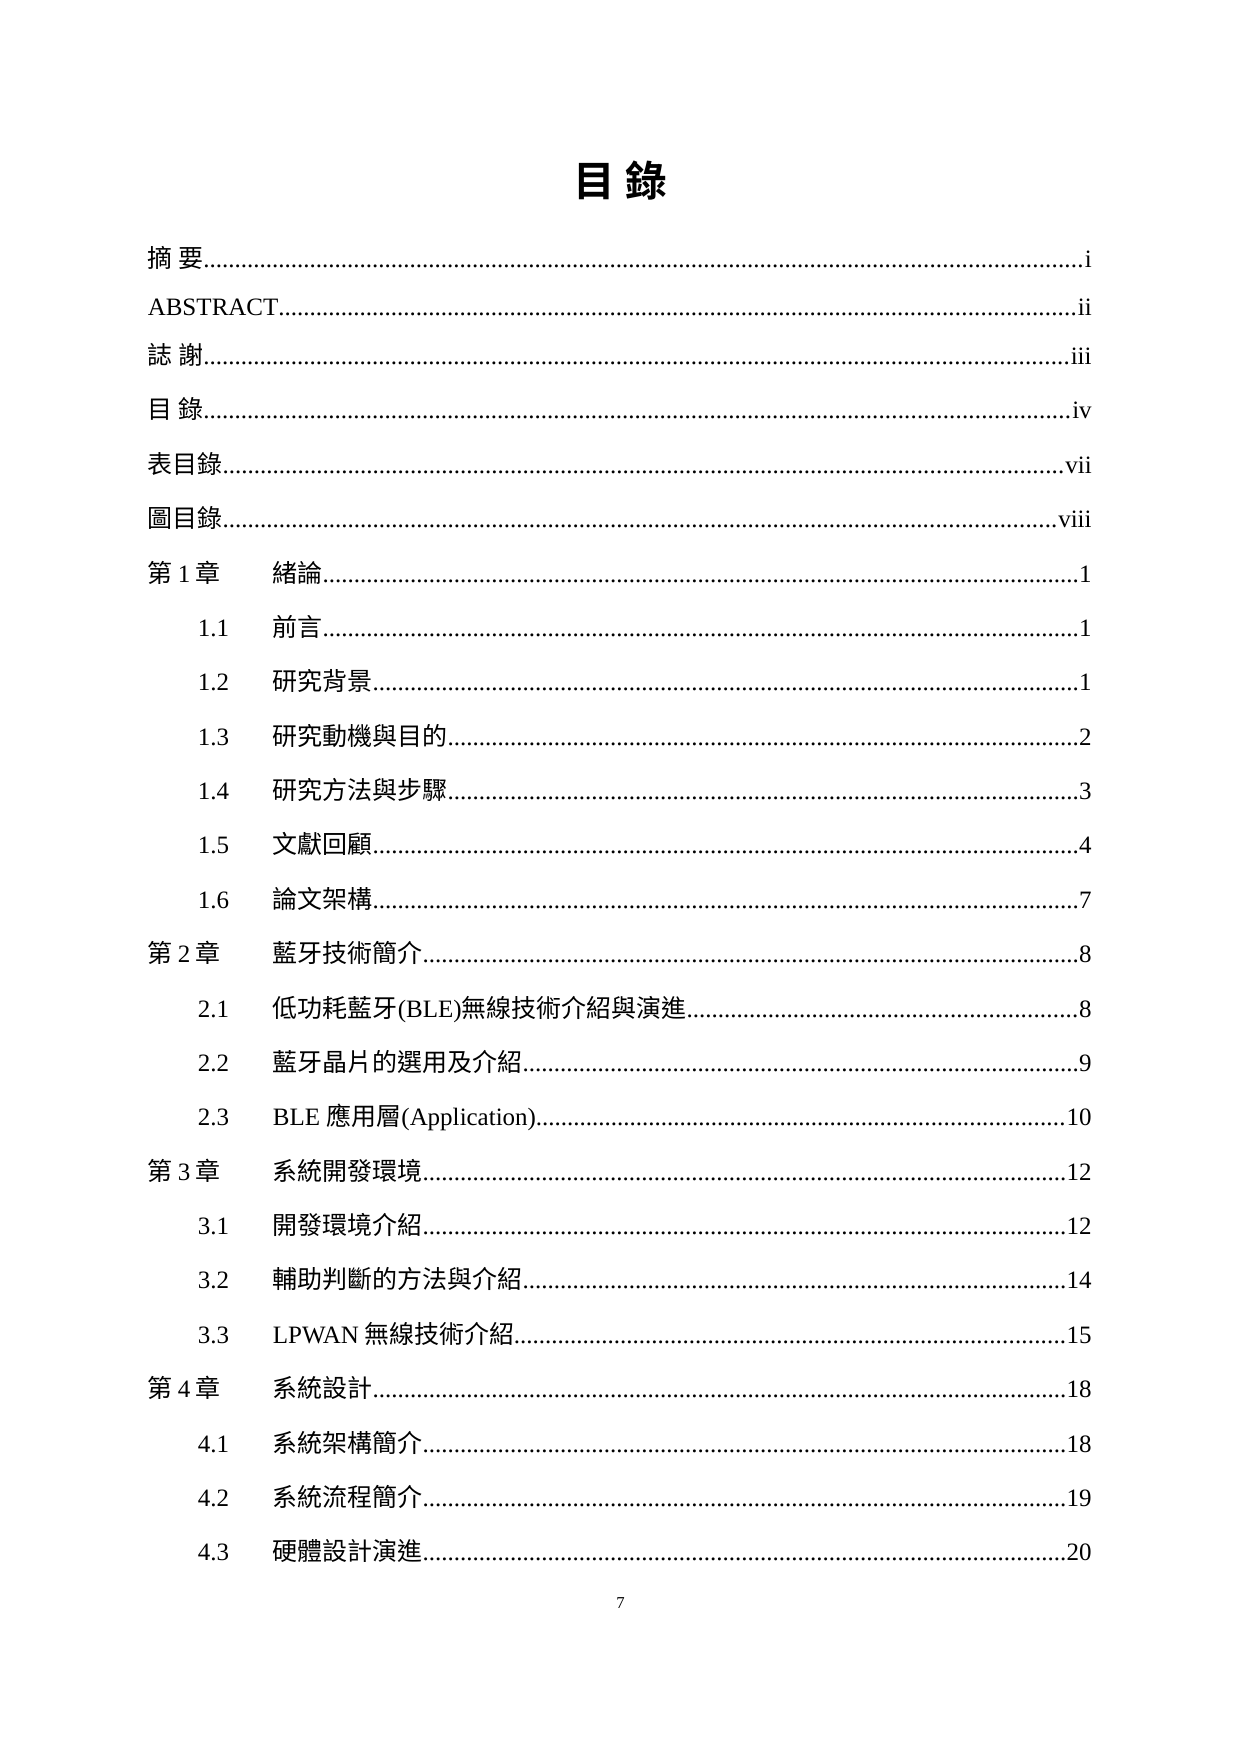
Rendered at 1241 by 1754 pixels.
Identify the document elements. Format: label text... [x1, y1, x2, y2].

text 3.2 輔助判斷的方法與介紹 14 [198, 1260, 1092, 1296]
text 3.3 LPWAN無線技術介紹 15 [198, 1314, 1092, 1351]
text 3.1 開發環境介紹 12 [198, 1206, 1092, 1242]
text 表目錄 vii [148, 444, 1092, 481]
text 1.3 研究動機與目的 2 [198, 716, 1092, 752]
text 1.2 研究背景 1 [198, 662, 1092, 698]
text 4.1 系統架構簡介 18 [198, 1423, 1092, 1459]
text 第3章 系統開發環境 12 [148, 1151, 1092, 1187]
text 4.3 硬體設計演進 20 [198, 1532, 1092, 1568]
text 誌 謝 iii [148, 336, 1092, 372]
text 2.3 BLE 應用層(Application) 10 [198, 1097, 1092, 1133]
text 第1章 緒論 1 [148, 553, 1092, 589]
text 1.5 文獻回顧 4 [198, 825, 1092, 861]
text 1.4 研究方法與步驟 3 [198, 771, 1092, 807]
title 目 錄 [148, 148, 1092, 208]
text 1.6 論文架構 7 [198, 879, 1092, 916]
text 圖目錄 viii [148, 499, 1092, 535]
text 2.2 藍牙晶片的選用及介紹 9 [198, 1042, 1092, 1079]
text 摘 要 i [148, 238, 1092, 274]
text 第2章 藍牙技術簡介 8 [148, 934, 1092, 970]
text 第4章 系統設計 18 [148, 1369, 1092, 1405]
text 1.1 前言 1 [198, 607, 1092, 644]
text 4.2 系統流程簡介 19 [198, 1477, 1092, 1514]
text 2.1 低功耗藍牙(BLE)無線技術介紹與演進 8 [198, 988, 1092, 1024]
text 目 錄 iv [148, 390, 1092, 426]
text ABSTRACT ii [148, 292, 1092, 321]
